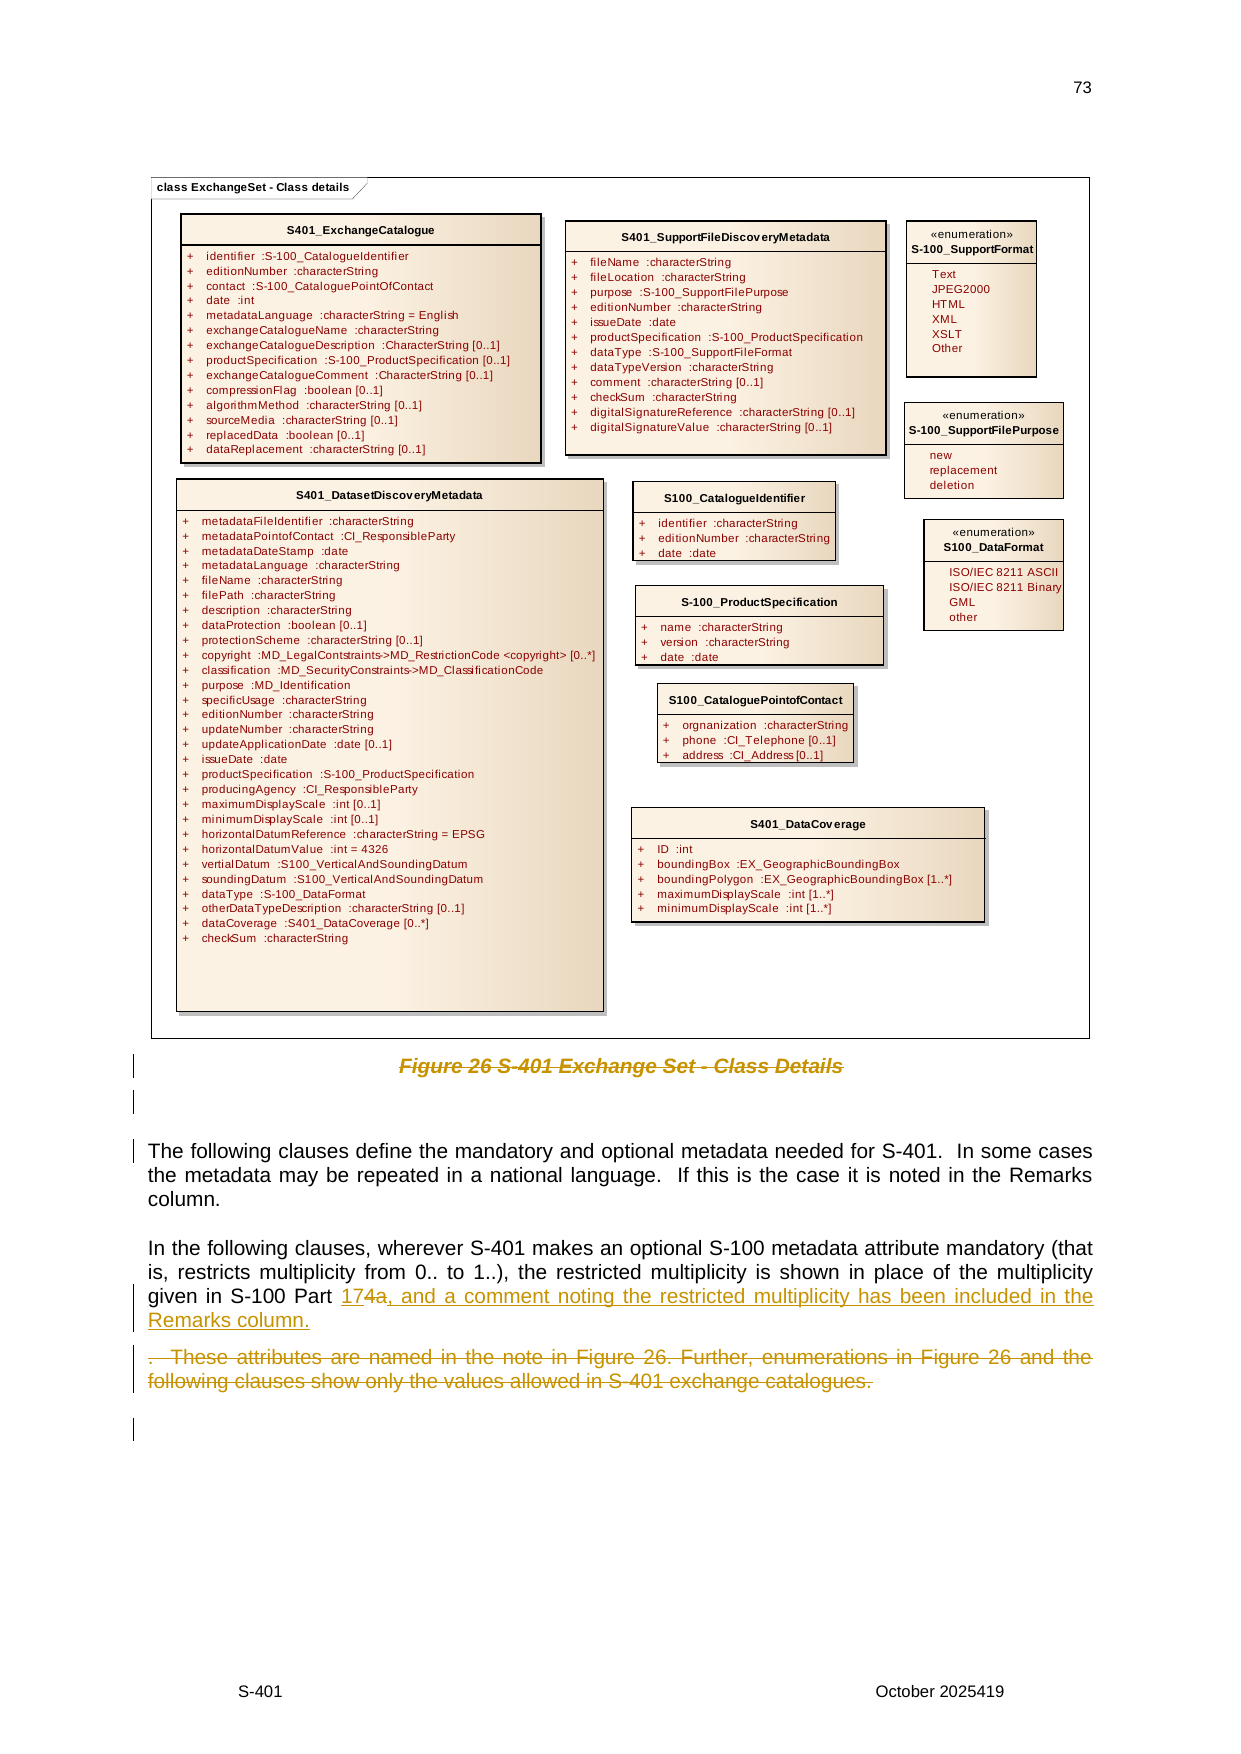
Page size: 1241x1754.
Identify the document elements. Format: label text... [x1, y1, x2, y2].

text In the following clauses, wherever S-401 makes an optional S-100 metadata attribute mandatory (that is, restricts multiplicity from 0.. to 1..), the restricted multiplicity is shown in place of the multiplicity given in S-100 Part [148, 1236, 1094, 1332]
text The following clauses define the mandatory and optional metadata needed for S-401. In some cases the metadata may be repeated in a national language. If this is the case it is noted in the Remarks column. [148, 1139, 1094, 1211]
